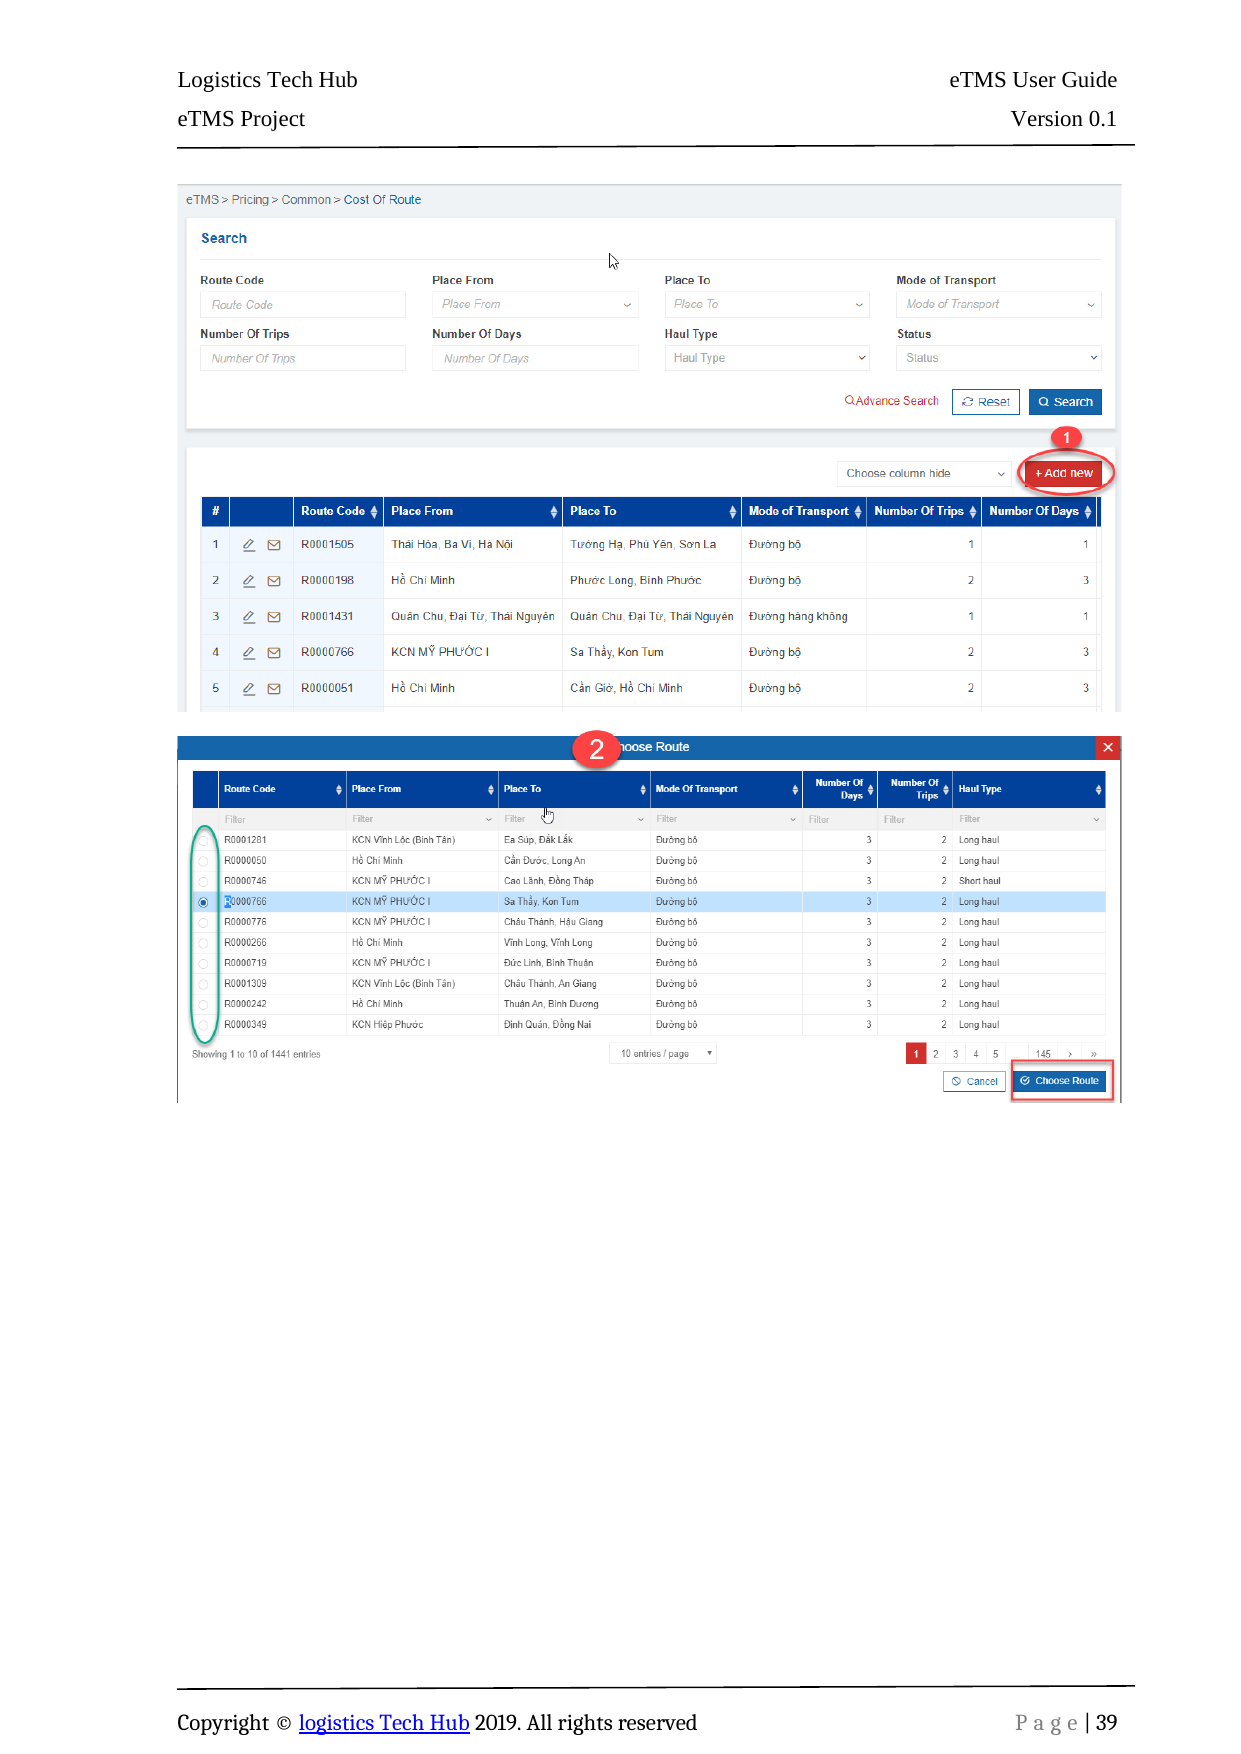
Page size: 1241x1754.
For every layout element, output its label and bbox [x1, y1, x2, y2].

picture [177, 730, 1122, 1103]
picture [177, 184, 1122, 712]
